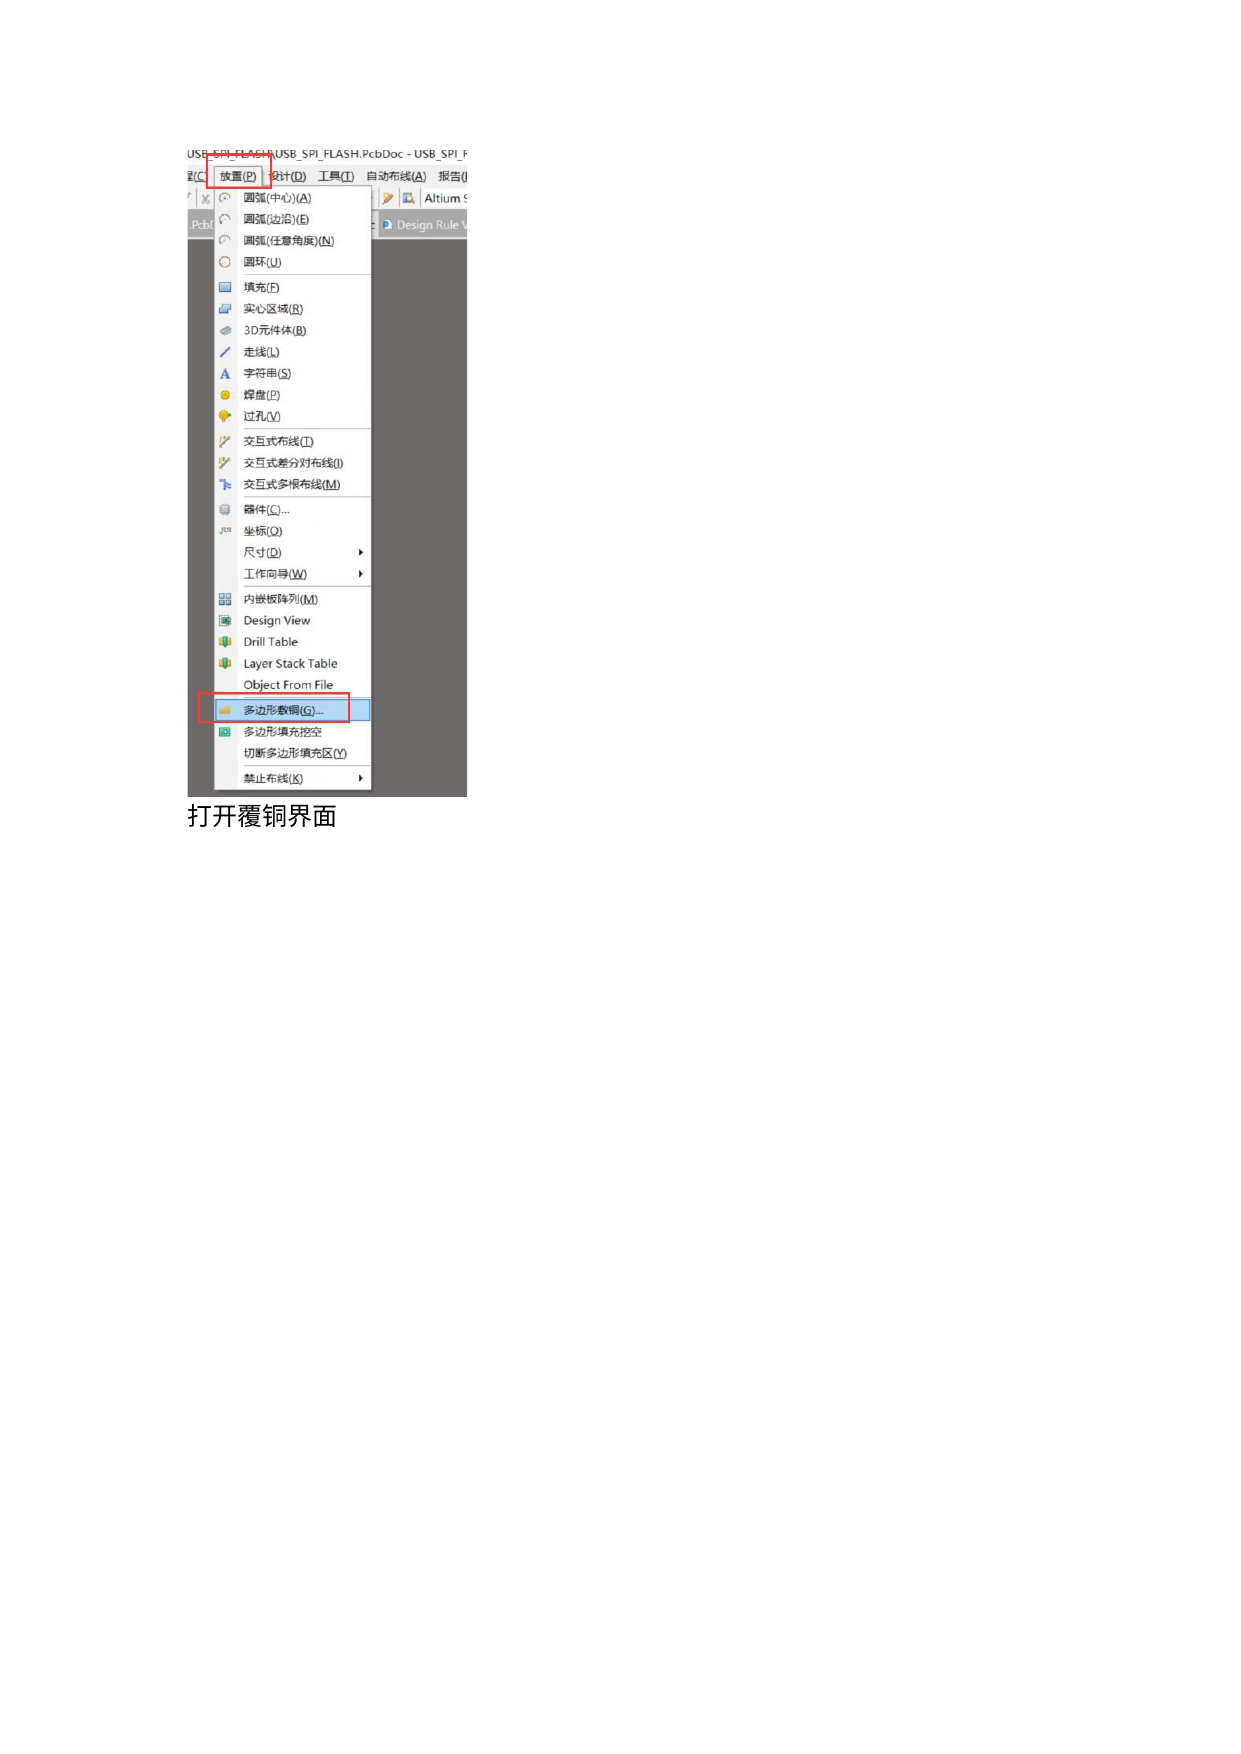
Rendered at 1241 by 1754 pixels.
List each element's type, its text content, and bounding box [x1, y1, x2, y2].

text 打开覆铜界面 [187, 796, 1053, 832]
picture [187, 150, 468, 797]
